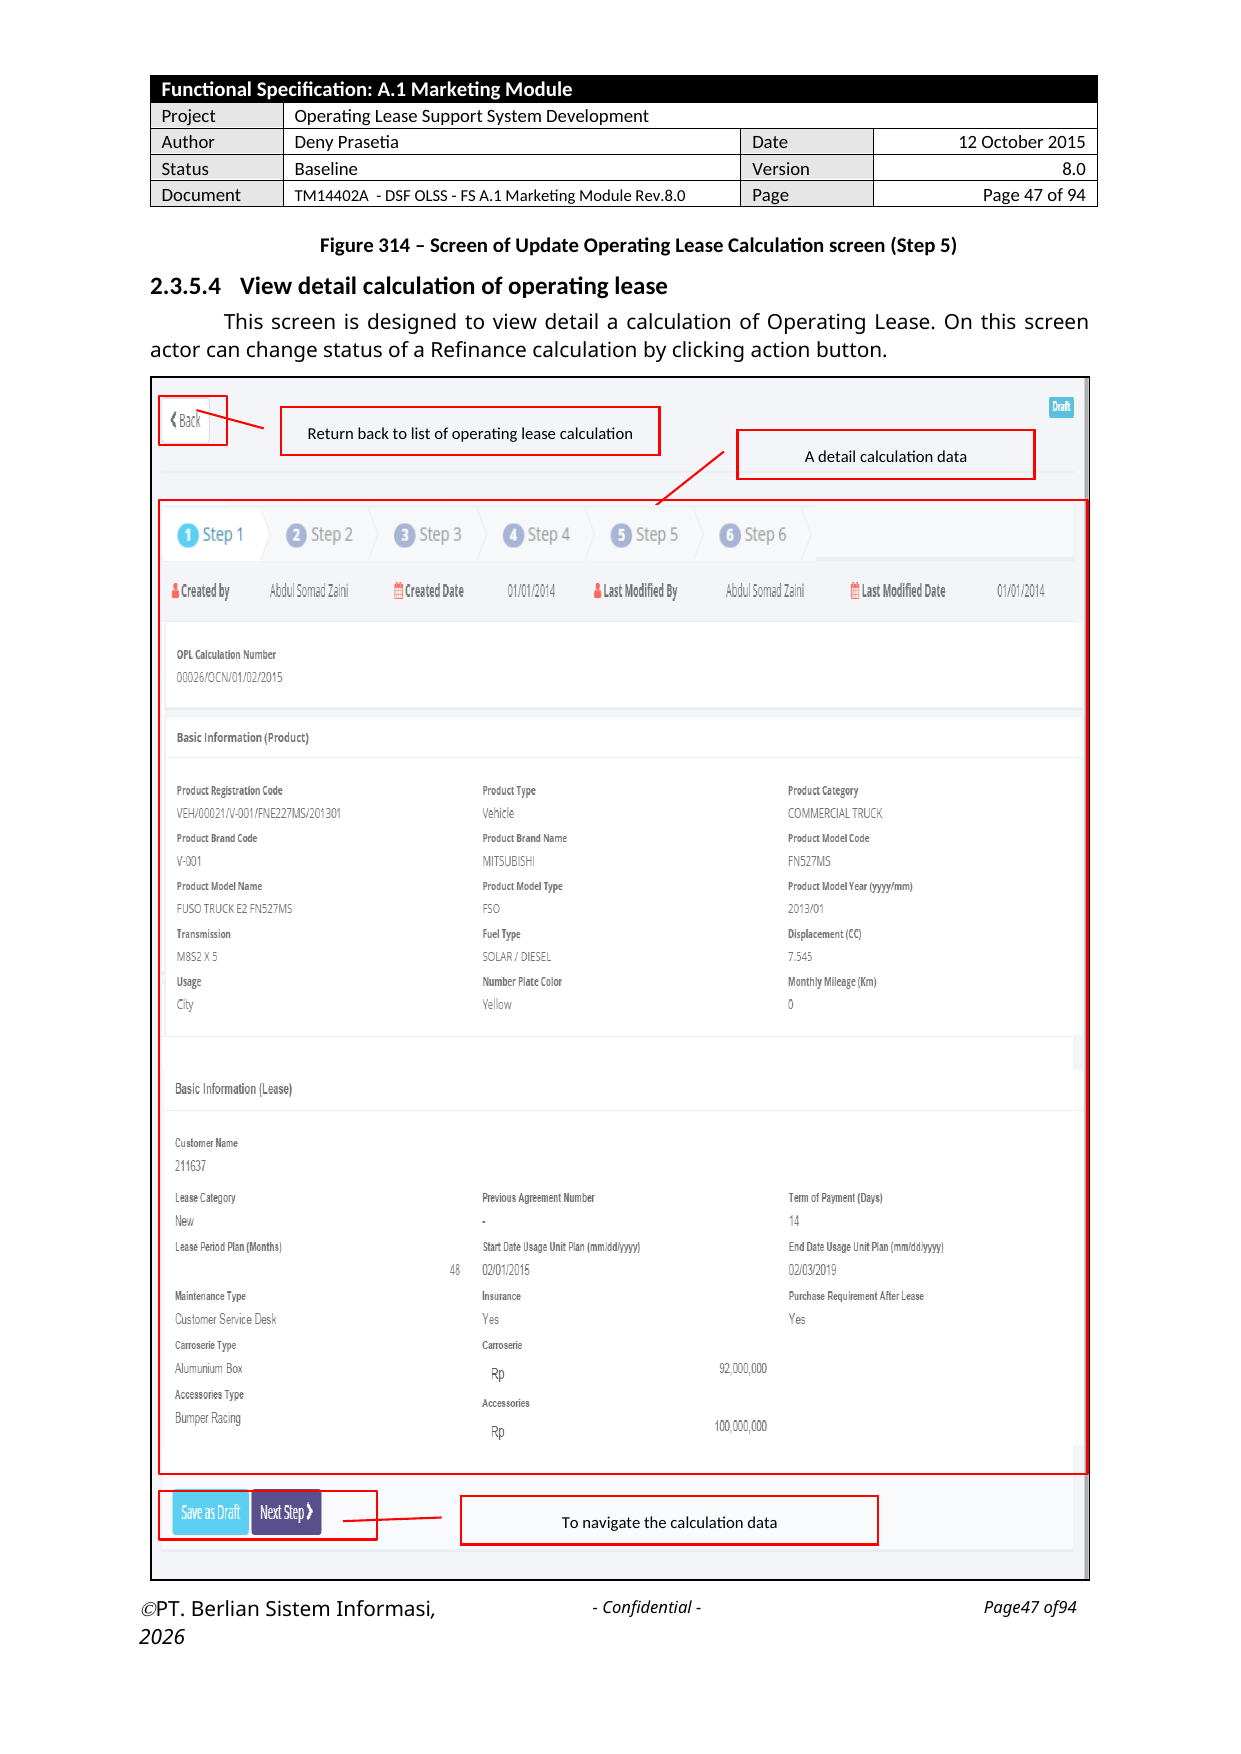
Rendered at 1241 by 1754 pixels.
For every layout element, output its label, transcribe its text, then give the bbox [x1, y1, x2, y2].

text Figure 314 – Screen of Update Operating Lease Calculation screen (Step 5) [187, 232, 1090, 257]
text This screen is designed to view detail a calculation of Operating Lease. On this screen actor can change status of a Refinance calculation by clicking action button. [150, 307, 1090, 364]
subtitle View detail calculation of operating lease [150, 270, 1090, 301]
picture [152, 378, 1089, 1579]
picture [160, 501, 1086, 1473]
